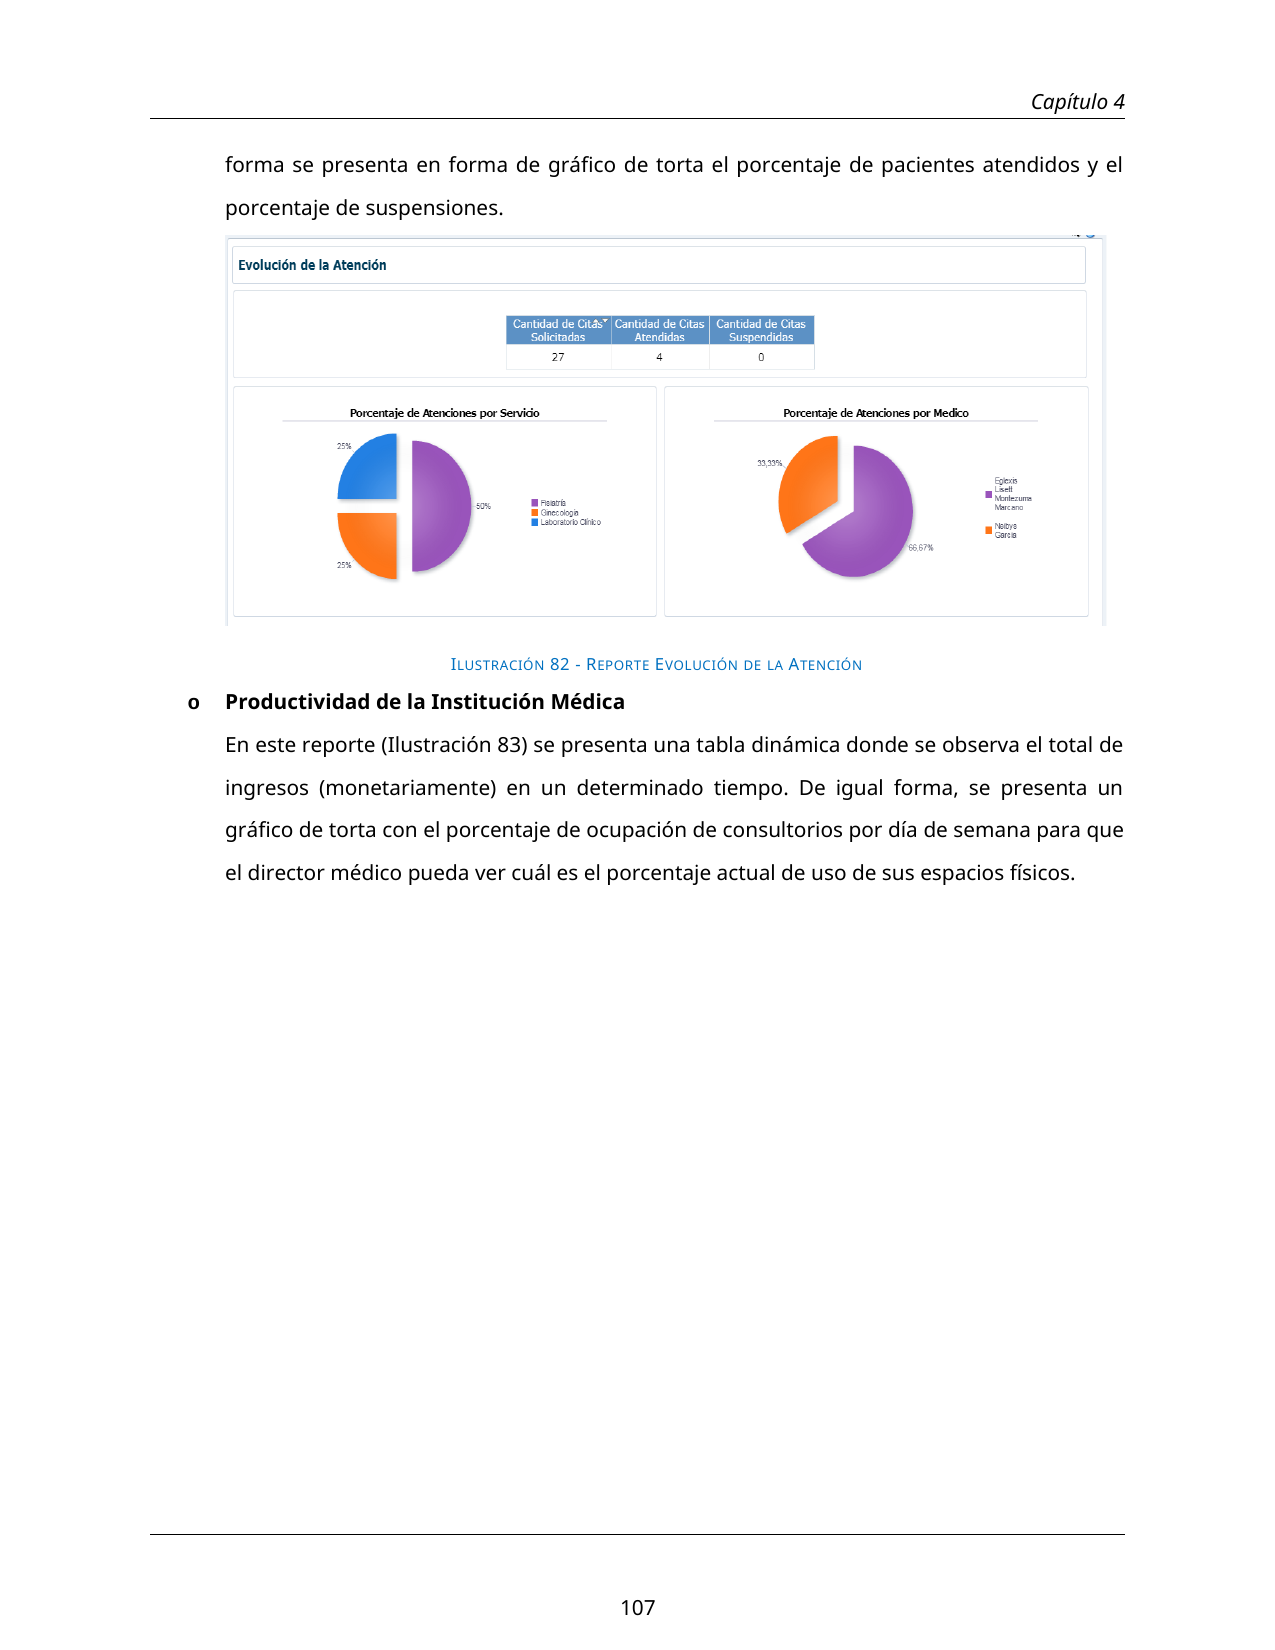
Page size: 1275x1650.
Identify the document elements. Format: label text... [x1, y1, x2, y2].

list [225, 150, 1125, 221]
picture [225, 235, 1107, 626]
list En este reporte (Ilustración 83) se presenta una tabla dinámica donde se observa el total de ingresos (monetariamente) en un determinado tiempo. De igual forma, se presenta un gráfico de torta con el porcentaje de ocupación de consultorios por día de semana para que el director médico pueda ver cuál es el porcentaje actual de uso de sus espacios físicos. [225, 730, 1125, 887]
list Productividad de la Institución Médica [187, 687, 1125, 716]
text Ilustración 82 - Reporte Evolución de la Atención [187, 652, 1125, 675]
